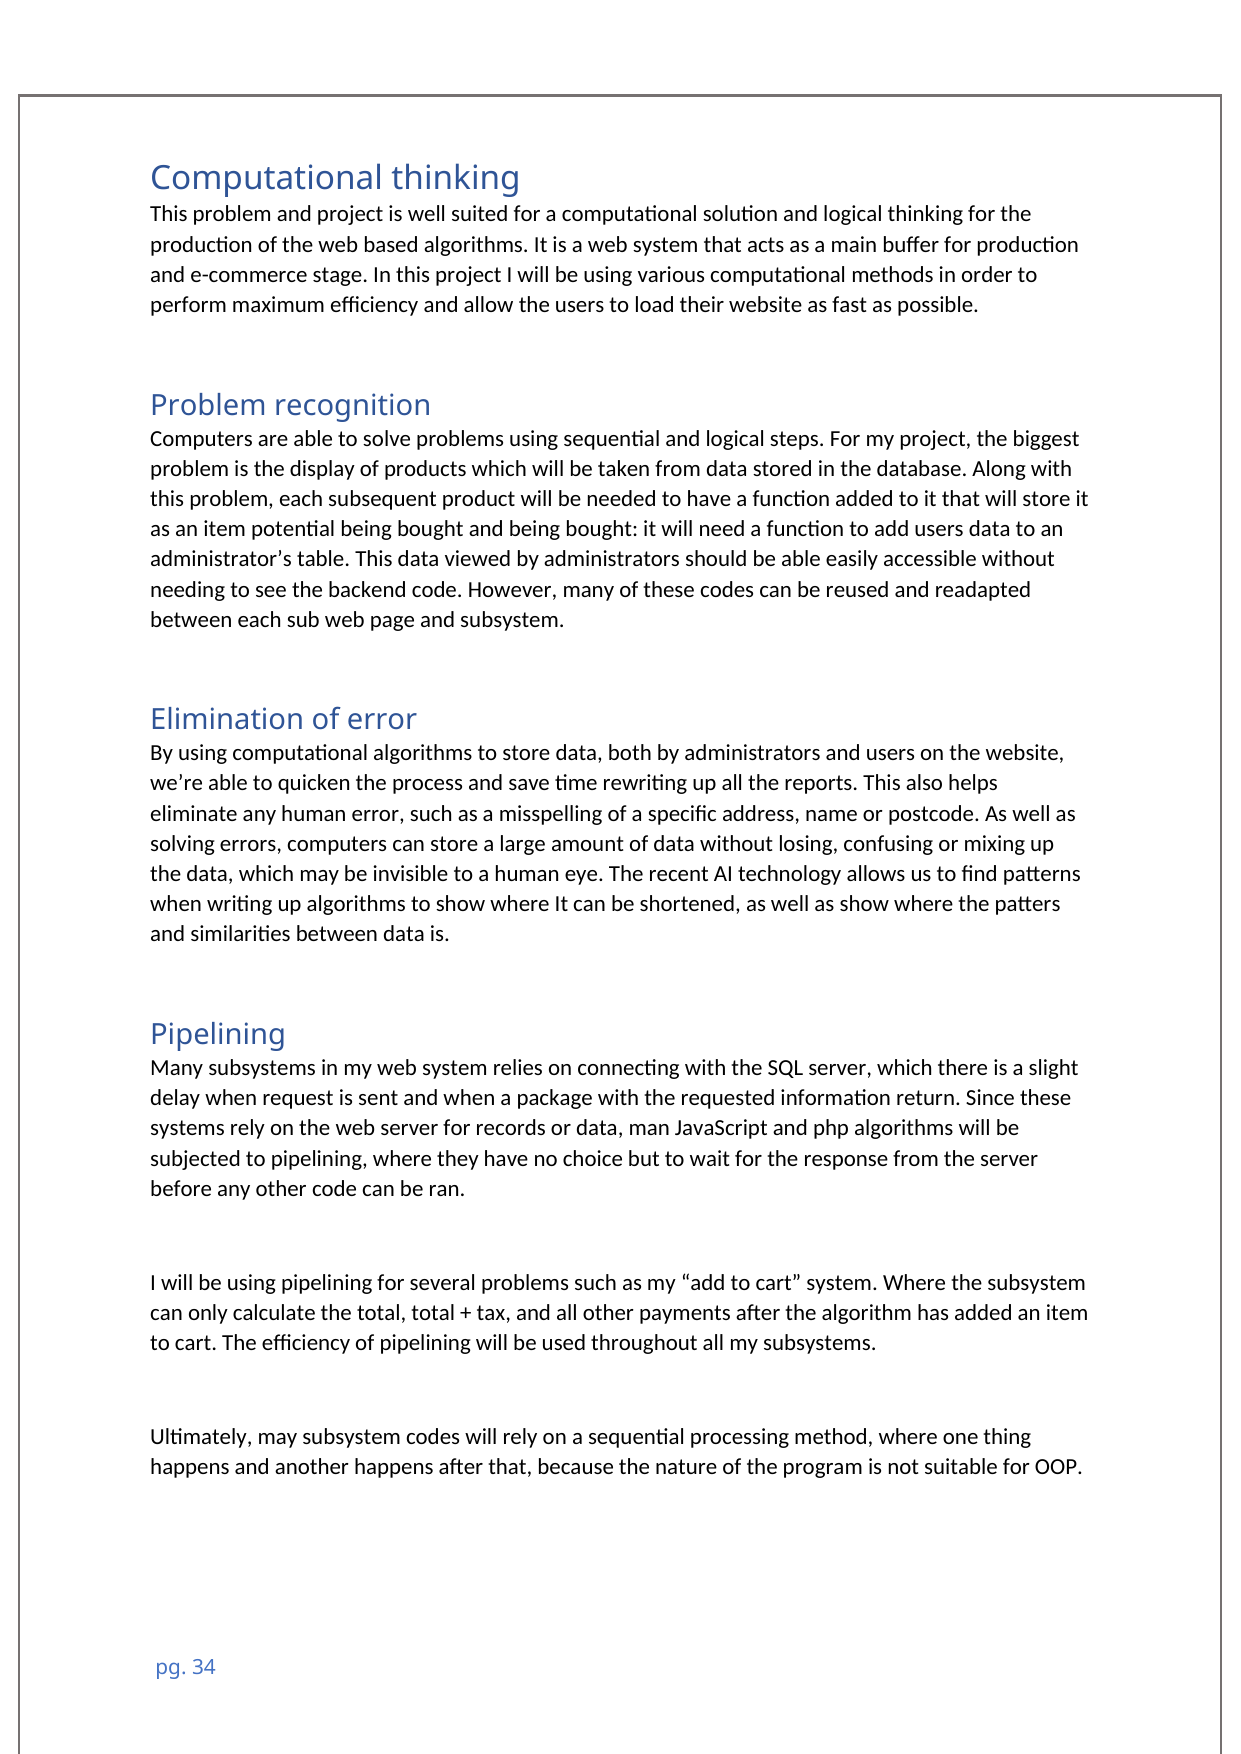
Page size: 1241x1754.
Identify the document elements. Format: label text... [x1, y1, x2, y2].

text Ultimately, may subsystem codes will rely on a sequential processing method, where one thing happens and another happens after that, because the nature of the program is not suitable for OOP. [150, 1422, 1090, 1480]
subtitle Pipelining [150, 1013, 1090, 1053]
text By using computational algorithms to store data, both by administrators and users on the website, we’re able to quicken the process and save time rewriting up all the reports. This also helps eliminate any human error, such as a misspelling of a specific address, name or postcode. As well as solving errors, computers can store a large amount of data without losing, confusing or mixing up the data, which may be invisible to a human eye. The recent AI technology allows us to find patterns when writing up algorithms to show where It can be shortened, as well as show where the patters and similarities between data is. [150, 738, 1090, 948]
subtitle Computational thinking [150, 154, 1090, 199]
text This problem and project is well suited for a computational solution and logical thinking for the production of the web based algorithms. It is a web system that acts as a main buffer for production and e-commerce stage. In this project I will be using various computational methods in order to perform maximum efficiency and allow the users to load their website as fast as possible. [150, 199, 1090, 318]
subtitle Elimination of error [150, 699, 1090, 738]
subtitle Problem recognition [150, 384, 1090, 424]
text Computers are able to solve problems using sequential and logical steps. For my project, the biggest problem is the display of products which will be taken from data stored in the database. Along with this problem, each subsequent product will be needed to have a function added to it that will store it as an item potential being bought and being bought: it will need a function to add users data to an administrator’s table. This data viewed by administrators should be able easily accessible without needing to see the backend code. However, many of these codes can be reused and readapted between each sub web page and subsystem. [150, 424, 1090, 633]
text Many subsystems in my web system relies on connecting with the SQL server, which there is a slight delay when request is sent and when a package with the requested information return. Since these systems rely on the web server for records or data, man JavaScript and php algorithms will be subjected to pipelining, where they have no choice but to wait for the response from the server before any other code can be ran. [150, 1053, 1090, 1202]
text I will be using pipelining for several problems such as my “add to cart” system. Where the subsystem can only calculate the total, total + tax, and all other payments after the algorithm has added an item to cart. The efficiency of pipelining will be used throughout all my subsystems. [150, 1268, 1090, 1356]
